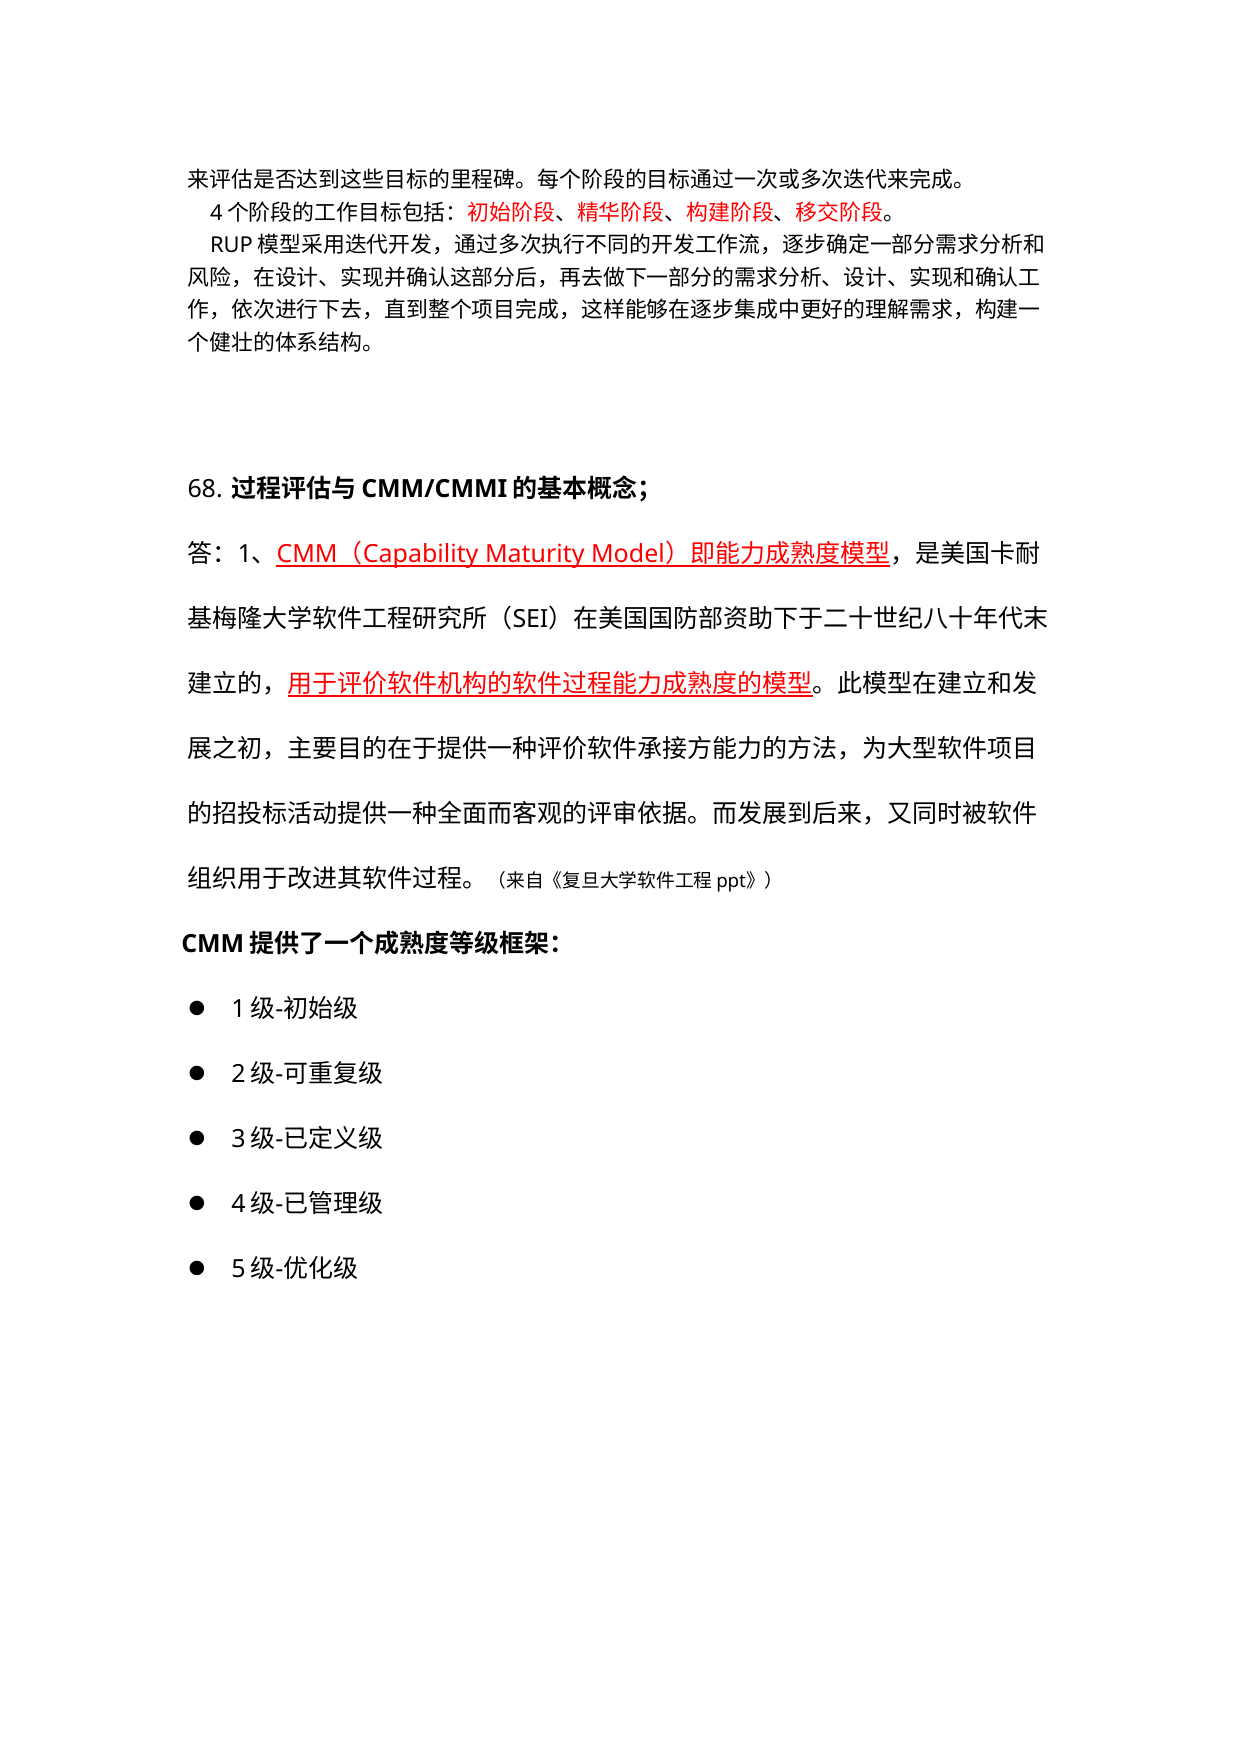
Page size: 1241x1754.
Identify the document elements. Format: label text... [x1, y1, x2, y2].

text 答：1、CMM（Capability Maturity Model）即能力成熟度模型，是美国卡耐基梅隆大学软件工程研究所（SEI）在美国国防部资助下于二十世纪八十年代末建立的，用于评价软件机构的软件过程能力成熟度的模型。此模型在建立和发展之初，主要目的在于提供一种评价软件承接方能力的方法，为大型软件项目的招投标活动提供一种全面而客观的评审依据。而发展到后来，又同时被软件组织用于改进其软件过程。（来自《复旦大学软件工程ppt》） [187, 519, 1053, 909]
list 3级-已定义级 [187, 1104, 1053, 1169]
list 5级-优化级 [187, 1234, 1053, 1299]
text RUP模型采用迭代开发，通过多次执行不同的开发工作流，逐步确定一部分需求分析和风险，在设计、实现并确认这部分后，再去做下一部分的需求分析、设计、实现和确认工作，依次进行下去，直到整个项目完成，这样能够在逐步集成中更好的理解需求，构建一个健壮的体系结构。 [187, 227, 1053, 357]
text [187, 162, 1053, 194]
list 2级-可重复级 [187, 1039, 1053, 1104]
list 1级-初始级 [187, 974, 1053, 1039]
text 4个阶段的工作目标包括：初始阶段、精华阶段、构建阶段、移交阶段。 [187, 194, 1053, 227]
list 过程评估与CMM/CMMI的基本概念； [187, 454, 1053, 519]
text CMM提供了一个成熟度等级框架： [181, 909, 1053, 974]
list 4级-已管理级 [187, 1169, 1053, 1234]
